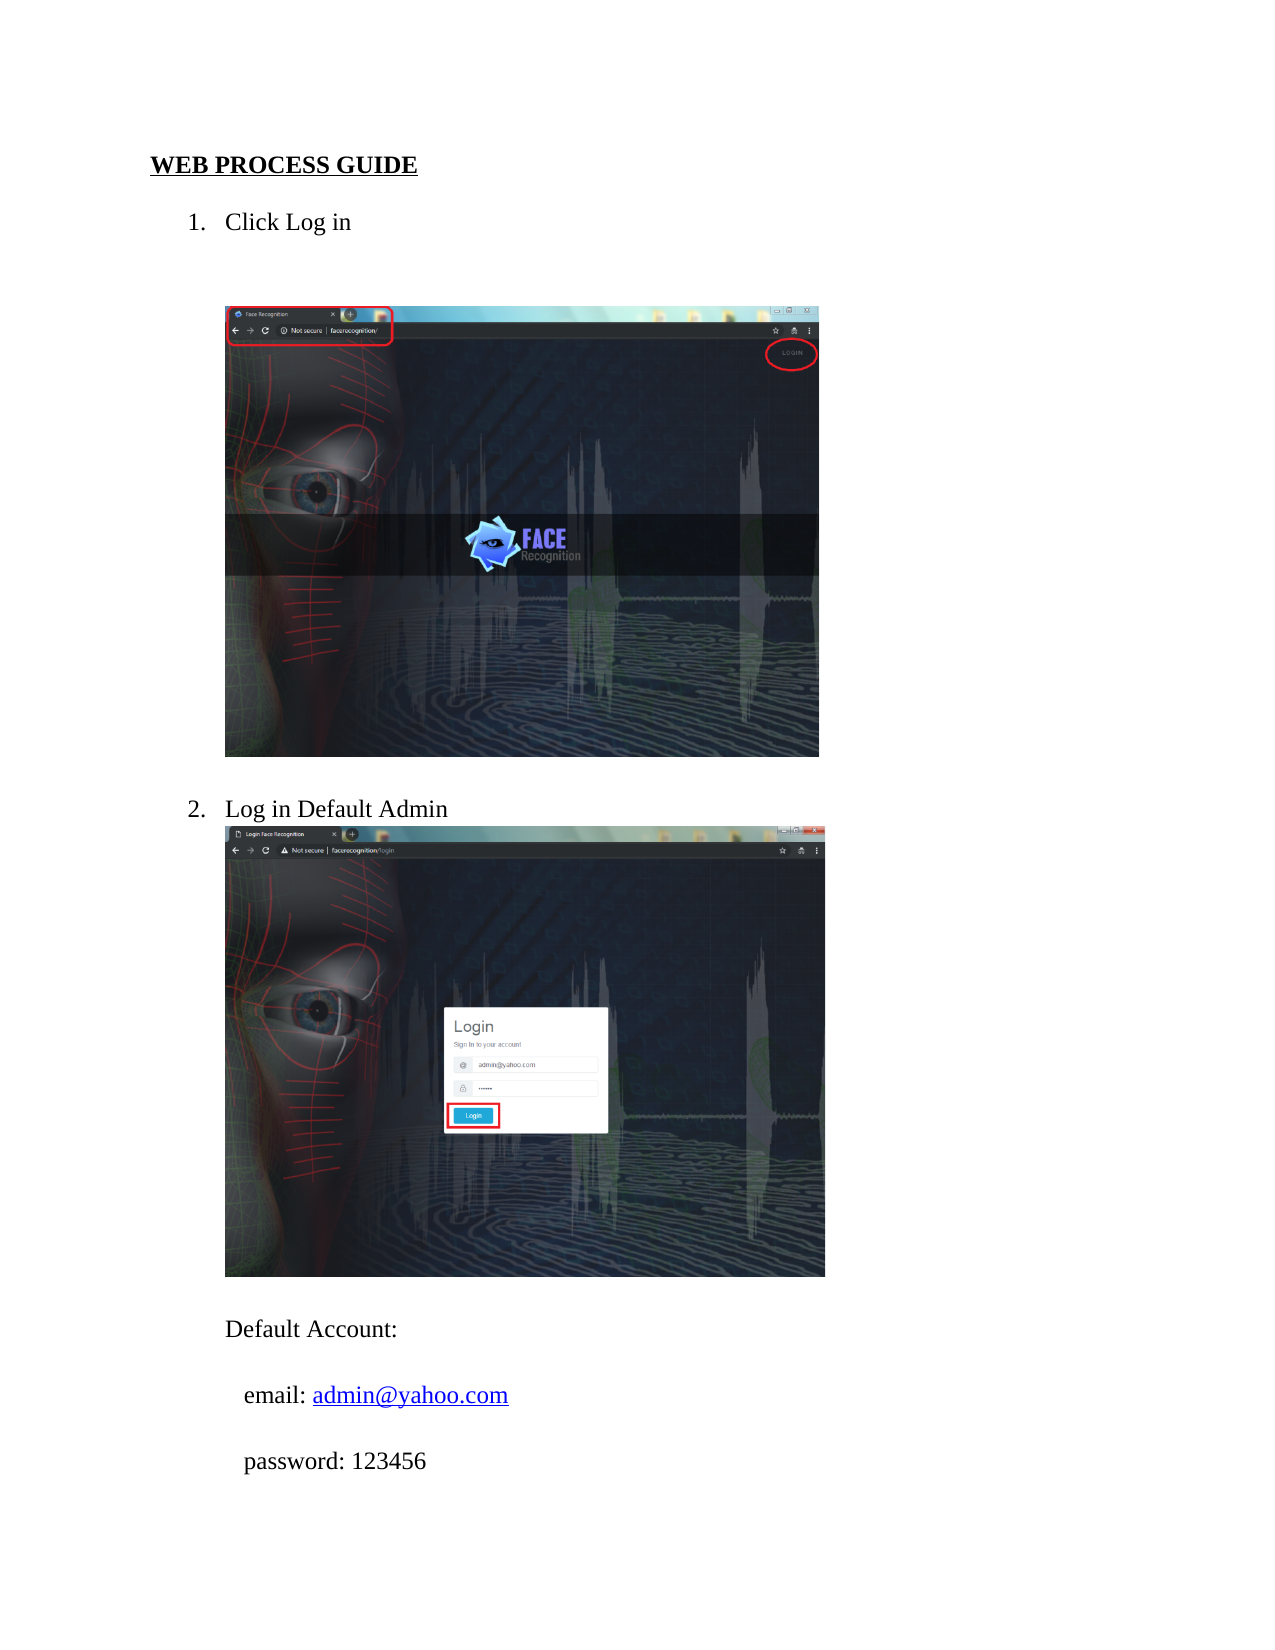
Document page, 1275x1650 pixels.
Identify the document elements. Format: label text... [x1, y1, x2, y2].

list email: admin@yahoo.com [225, 1380, 1125, 1409]
list Log in Default Admin [187, 794, 1125, 822]
list Click Log in [187, 207, 1125, 236]
list password: 123456 [225, 1446, 1125, 1475]
list Default Account: [225, 1314, 1125, 1343]
text WEB PROCESS GUIDE [150, 150, 1125, 179]
picture [225, 306, 826, 757]
picture [225, 826, 826, 1277]
